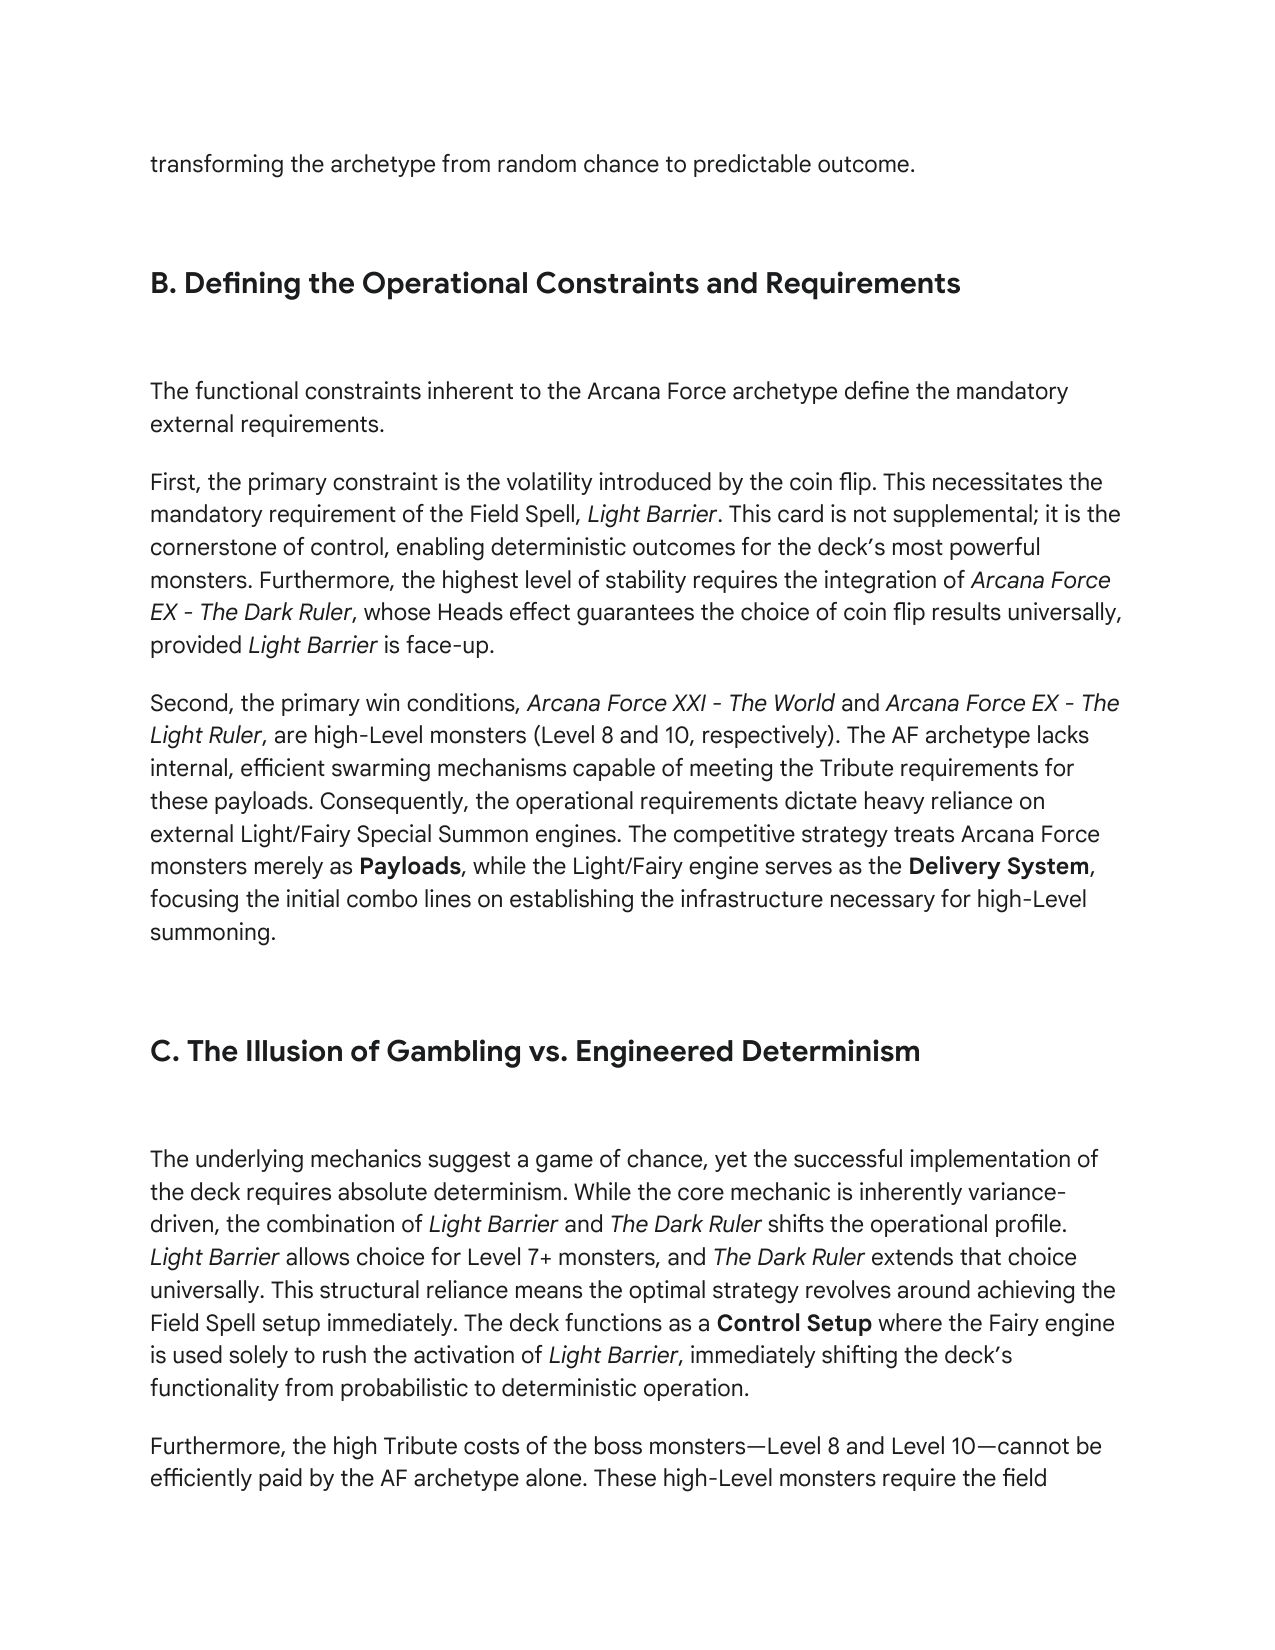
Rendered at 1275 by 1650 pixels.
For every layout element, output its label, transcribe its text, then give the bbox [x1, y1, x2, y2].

subtitle C. The Illusion of Gambling vs. Engineered Determinism [150, 1033, 1125, 1070]
text Second, the primary win conditions, Arcana Force XXI - The World and Arcana Force EX - The Light Ruler, are high-Level monsters (Level 8 and 10, respectively). The AF archetype lacks internal, efficient swarming mechanisms capable of meeting the Tribute requirements for these payloads. Consequently, the operational requirements dictate heavy reliance on external Light/Fairy Special Summon engines. The competitive strategy treats Arcana Force monsters merely as Payloads, while the Light/Fairy engine serves as the Delivery System, focusing the initial combo lines on establishing the infrastructure necessary for high-Level summoning. [150, 689, 1125, 947]
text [150, 1432, 1125, 1493]
text The underlying mechanics suggest a game of chance, yet the successful implementation of the deck requires absolute determinism. While the core mechanic is inherently variance-driven, the combination of Light Barrier and The Dark Ruler shifts the operational profile. Light Barrier allows choice for Level 7+ monsters, and The Dark Ruler extends that choice universally. This structural reliance means the optimal strategy revolves around achieving the Field Spell setup immediately. The deck functions as a Control Setup where the Fairy engine is used solely to rush the activation of Light Barrier, immediately shifting the deck’s functionality from probabilistic to deterministic operation. [150, 1145, 1125, 1403]
text The functional constraints inherent to the Arcana Force archetype define the mandatory external requirements. [150, 377, 1125, 439]
subtitle B. Defining the Operational Constraints and Requirements [150, 265, 1125, 302]
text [150, 150, 1125, 179]
text First, the primary constraint is the volatility introduced by the coin flip. This necessitates the mandatory requirement of the Field Spell, Light Barrier. This card is not supplemental; it is the cornerstone of control, enabling deterministic outcomes for the deck’s most powerful monsters. Furthermore, the highest level of stability requires the integration of Arcana Force EX - The Dark Ruler, whose Heads effect guarantees the choice of coin flip results universally, provided Light Barrier is face-up. [150, 468, 1125, 660]
